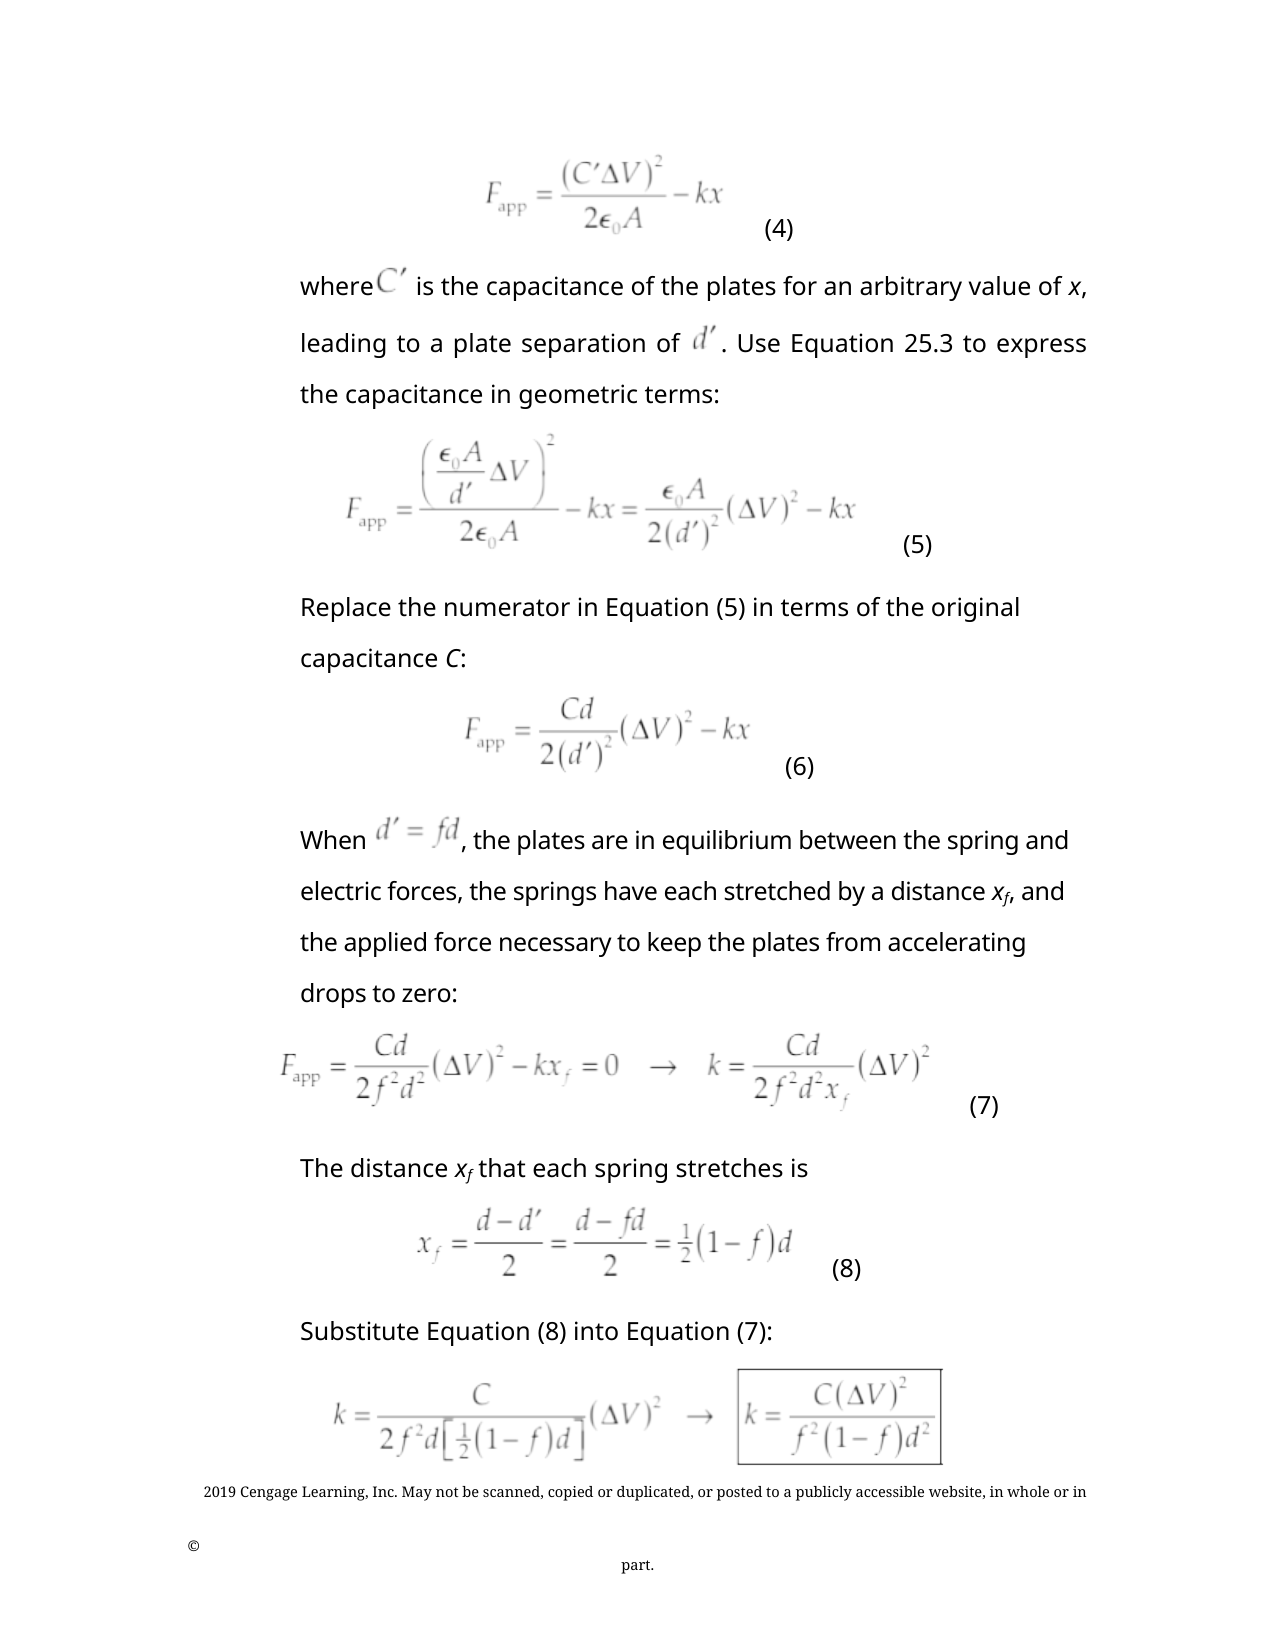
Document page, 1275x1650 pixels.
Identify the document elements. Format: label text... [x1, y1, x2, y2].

text (6) [187, 692, 1087, 782]
text (4) [187, 150, 1087, 245]
text The distance xf that each spring stretches is [300, 1151, 1087, 1185]
text where is the capacitance of the plates for an arbitrary value of x, leading to a plate separation of . Use Equation 25.3 to express the capacitance in geometric terms: [300, 262, 1087, 411]
text Substitute Equation (8) into Equation (7): [300, 1314, 1087, 1348]
text Replace the numerator in Equation (5) in terms of the original capacitance C: [300, 590, 1087, 675]
text (7) [187, 1027, 1087, 1122]
text (8) [187, 1202, 1087, 1284]
text (5) [187, 428, 1087, 560]
text When , the plates are in equilibrium between the spring and electric forces, the springs have each stretched by a distance xf, and the applied force necessary to keep the plates from accelerating drops to zero: [300, 812, 1087, 1010]
